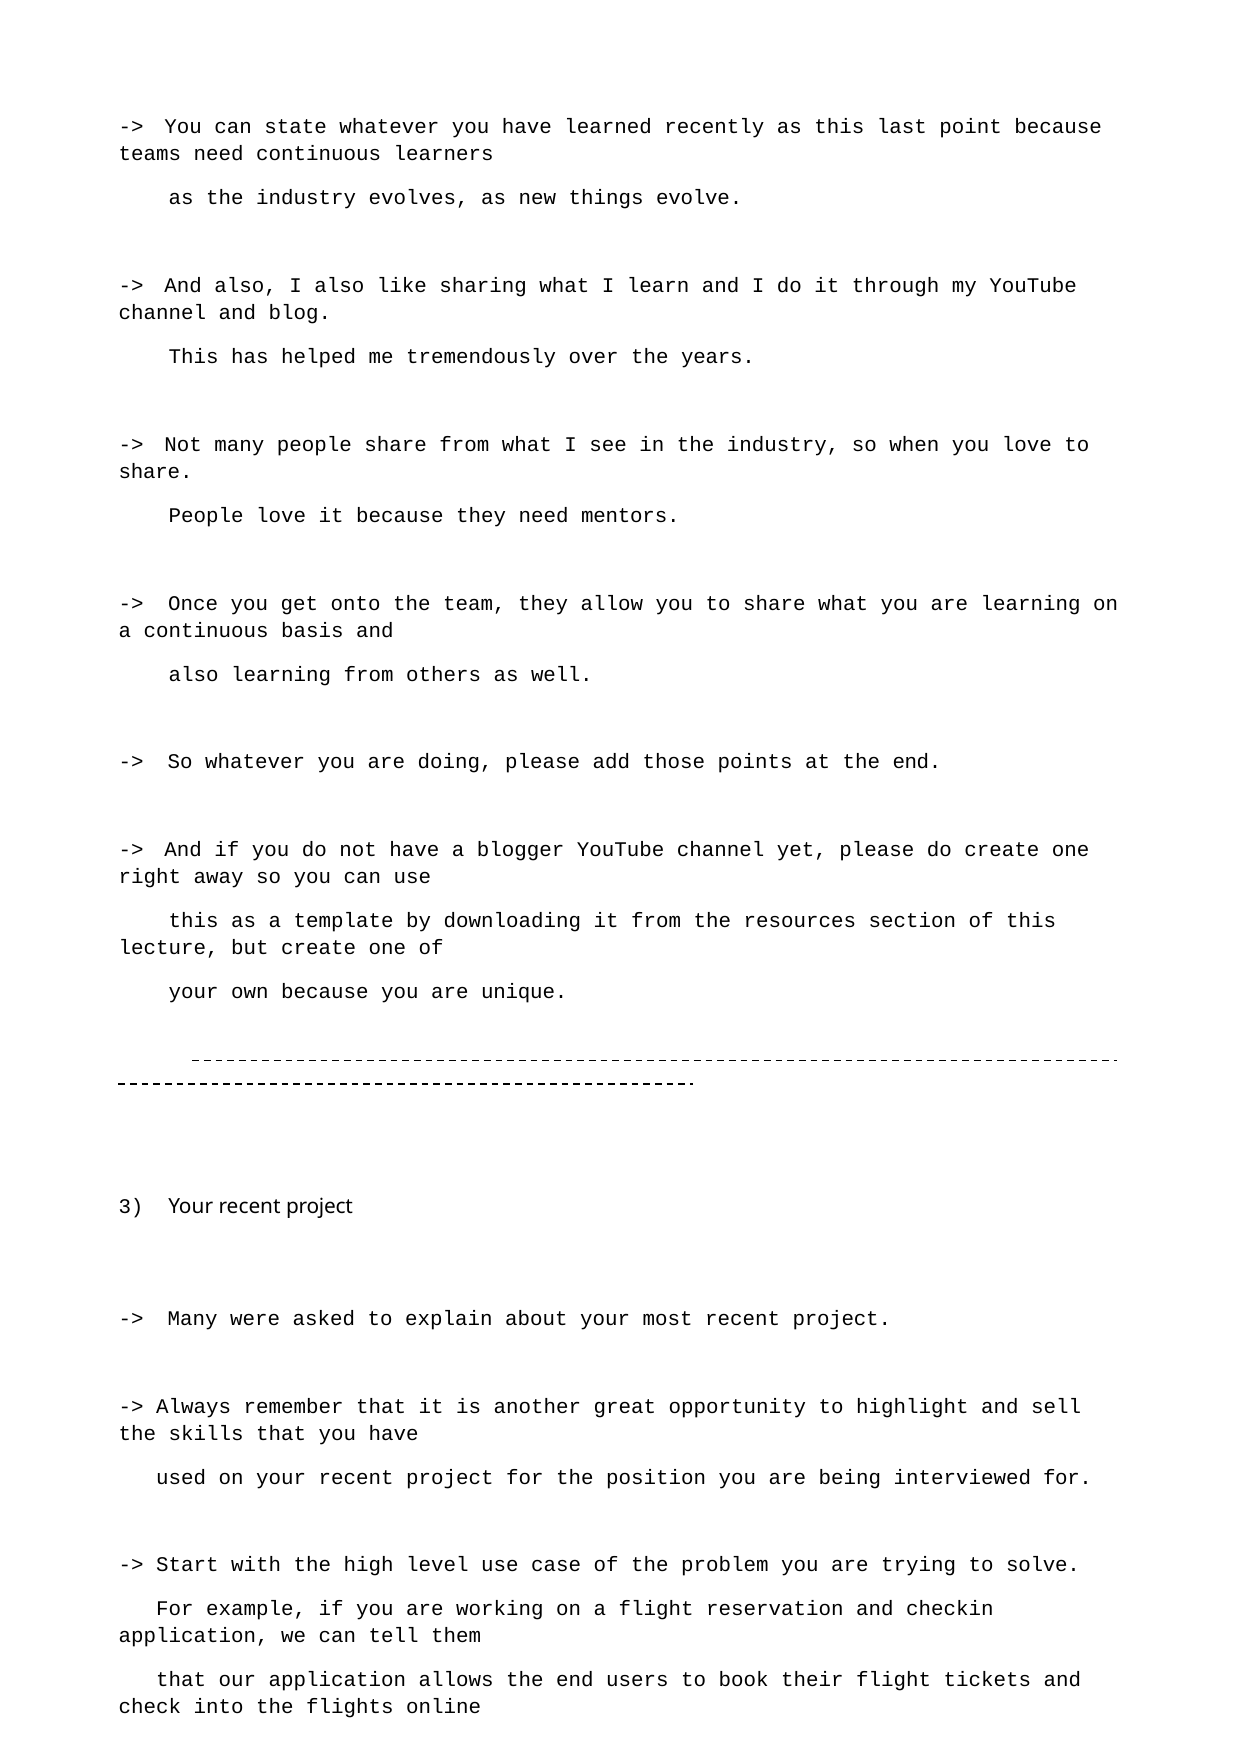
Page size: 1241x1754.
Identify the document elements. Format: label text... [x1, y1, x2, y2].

text this as a template by downloading it from the resources section of this lecture, but create one of [118, 910, 1093, 961]
text -> Many were asked to explain about your most recent project. [118, 1308, 1122, 1332]
text For example, if you are working on a flight reservation and checkin application, we can tell them [118, 1598, 1093, 1649]
text -> So whatever you are doing, please add those points at the end. [118, 751, 1122, 775]
text This has helped me tremendously over the years. [168, 346, 1122, 370]
text -> Once you get onto the team, they allow you to share what you are learning on a continuous basis and [118, 592, 1122, 643]
text People love it because they need mentors. [168, 505, 1122, 528]
text -> And if you do not have a blogger YouTube channel yet, please do create one right away so you can use [118, 839, 1093, 890]
text -> You can state whatever you have learned recently as this last point because teams need continuous learners [118, 116, 1106, 167]
text used on your recent project for the position you are being interviewed for. [156, 1467, 1122, 1490]
text also learning from others as well. [168, 663, 1122, 687]
text as the industry evolves, as new things evolve. [168, 187, 1122, 211]
text your own because you are unique. [168, 981, 1122, 1005]
list Your recent project [118, 1192, 1122, 1220]
text -> Always remember that it is another great opportunity to highlight and sell the skills that you have [118, 1396, 1093, 1446]
text -> Start with the high level use case of the problem you are trying to solve. [118, 1554, 1122, 1578]
text -> Not many people share from what I see in the industry, so when you love to share. [118, 434, 1093, 484]
text -> And also, I also like sharing what I learn and I do it through my YouTube channel and blog. [118, 275, 1093, 326]
text that our application allows the end users to book their flight tickets and check into the flights online [118, 1669, 1093, 1720]
